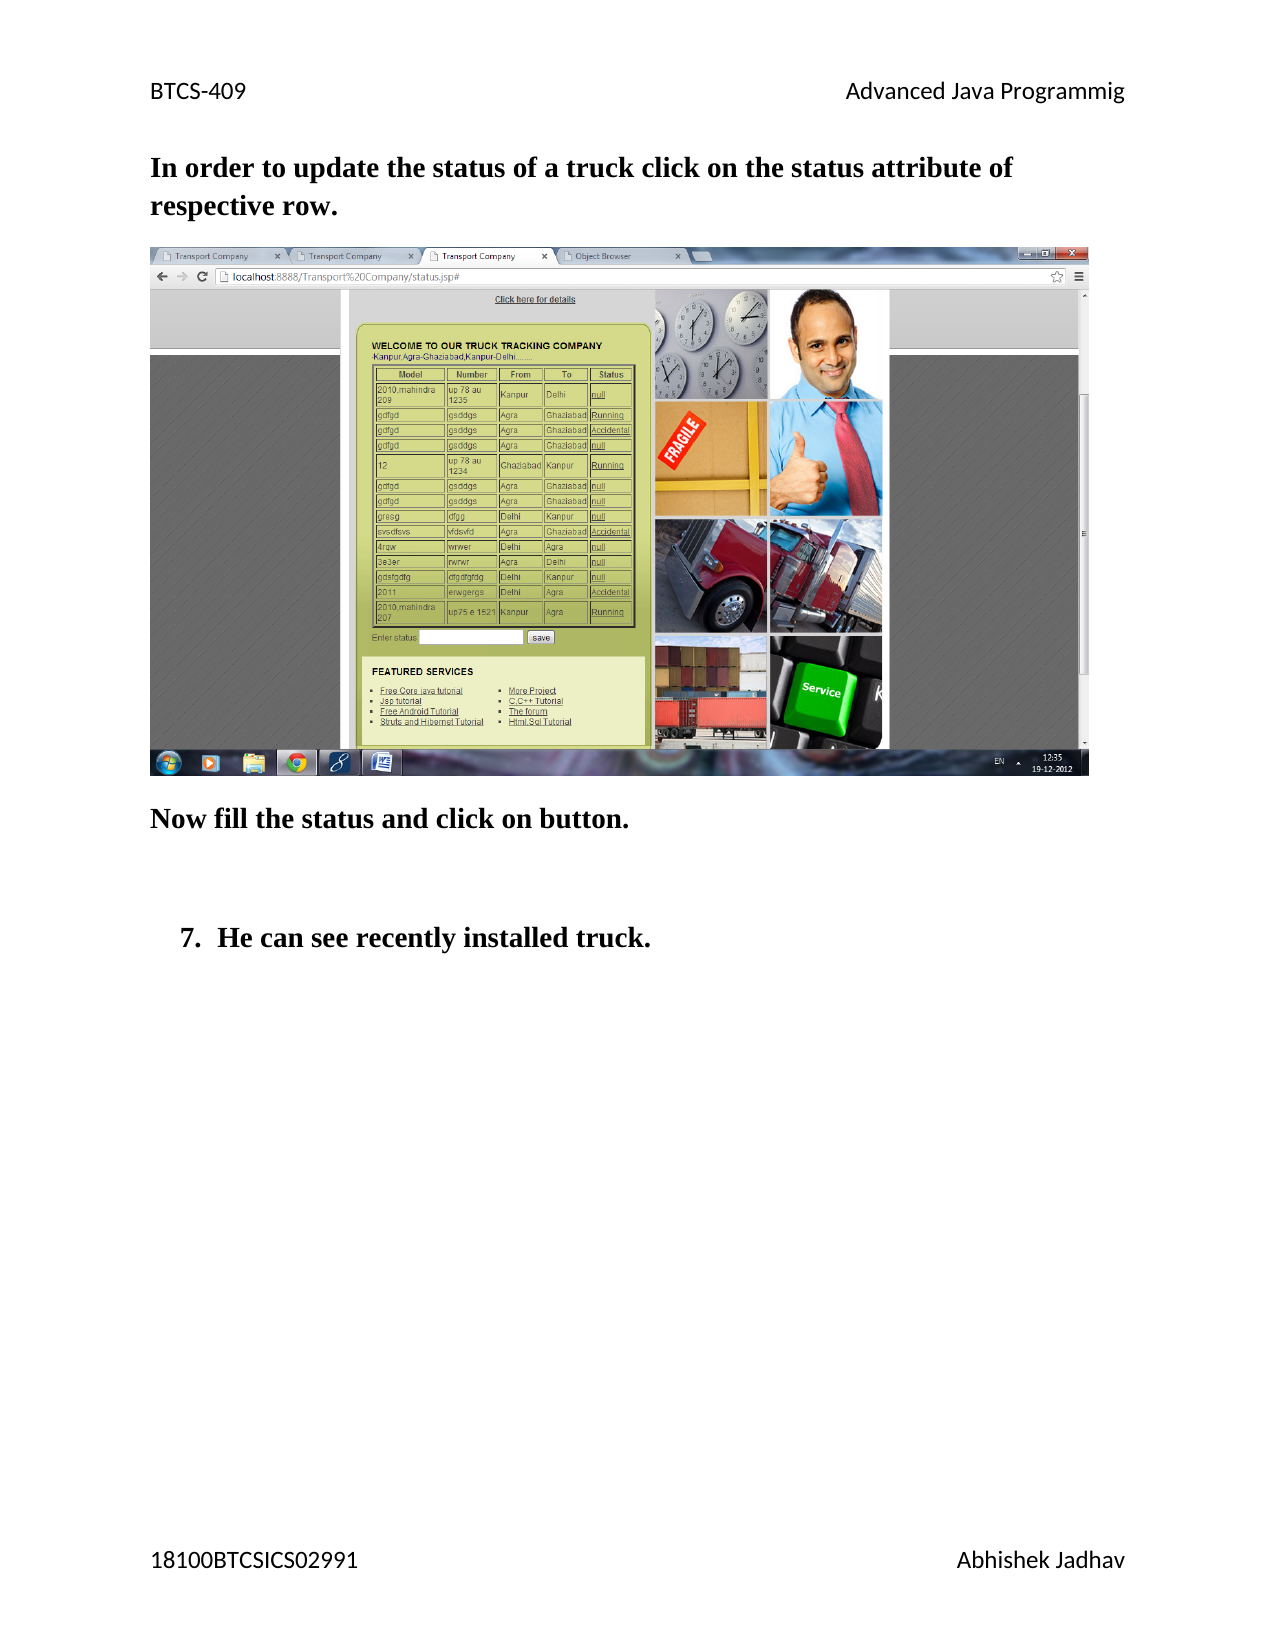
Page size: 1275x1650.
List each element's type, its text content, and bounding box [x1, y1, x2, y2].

text In order to update the status of a truck click on the status attribute of respective row. [150, 150, 1125, 222]
text Now fill the status and click on button. [150, 801, 1125, 834]
picture [150, 247, 1089, 776]
list He can see recently installed truck. [179, 920, 1125, 953]
